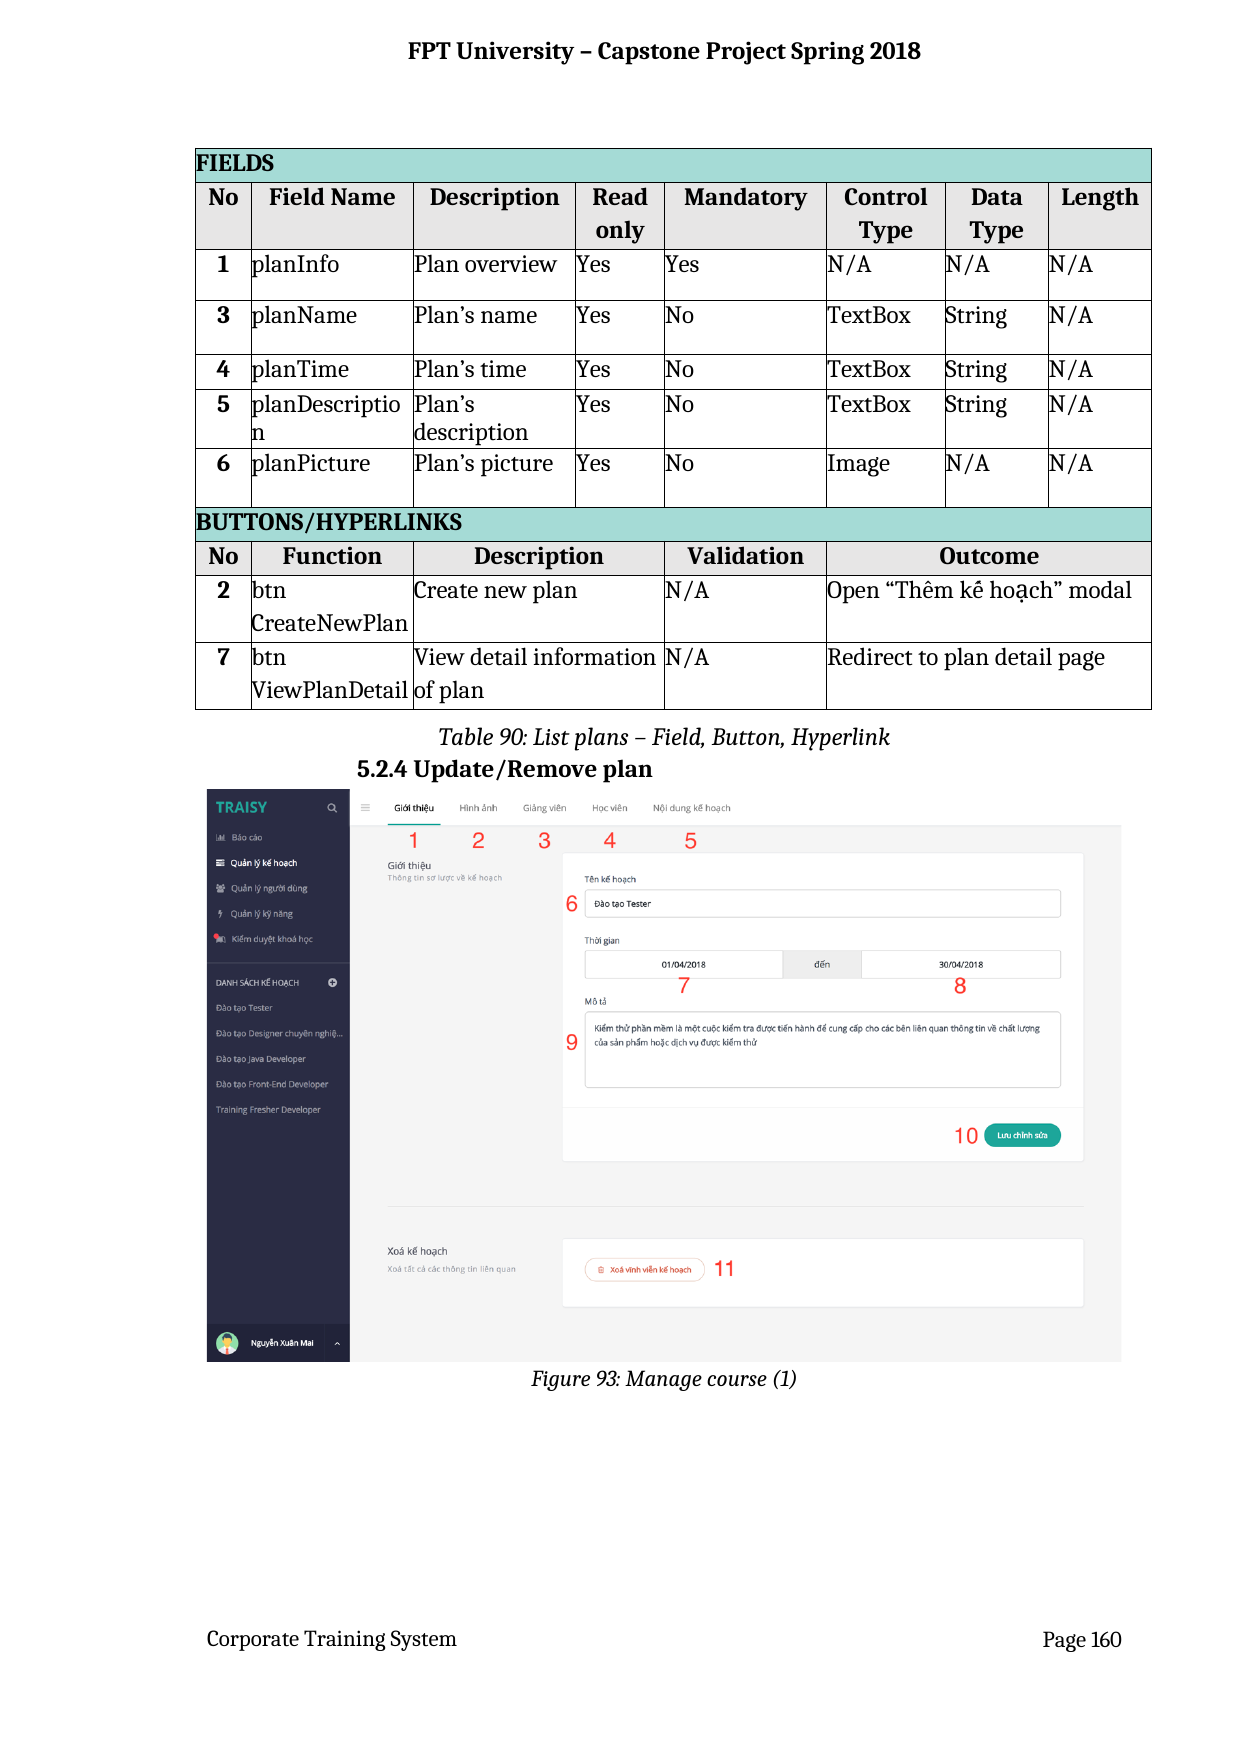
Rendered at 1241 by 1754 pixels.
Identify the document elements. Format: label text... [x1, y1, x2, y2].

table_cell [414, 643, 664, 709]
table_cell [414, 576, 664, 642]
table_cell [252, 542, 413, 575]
picture [206, 789, 1122, 1362]
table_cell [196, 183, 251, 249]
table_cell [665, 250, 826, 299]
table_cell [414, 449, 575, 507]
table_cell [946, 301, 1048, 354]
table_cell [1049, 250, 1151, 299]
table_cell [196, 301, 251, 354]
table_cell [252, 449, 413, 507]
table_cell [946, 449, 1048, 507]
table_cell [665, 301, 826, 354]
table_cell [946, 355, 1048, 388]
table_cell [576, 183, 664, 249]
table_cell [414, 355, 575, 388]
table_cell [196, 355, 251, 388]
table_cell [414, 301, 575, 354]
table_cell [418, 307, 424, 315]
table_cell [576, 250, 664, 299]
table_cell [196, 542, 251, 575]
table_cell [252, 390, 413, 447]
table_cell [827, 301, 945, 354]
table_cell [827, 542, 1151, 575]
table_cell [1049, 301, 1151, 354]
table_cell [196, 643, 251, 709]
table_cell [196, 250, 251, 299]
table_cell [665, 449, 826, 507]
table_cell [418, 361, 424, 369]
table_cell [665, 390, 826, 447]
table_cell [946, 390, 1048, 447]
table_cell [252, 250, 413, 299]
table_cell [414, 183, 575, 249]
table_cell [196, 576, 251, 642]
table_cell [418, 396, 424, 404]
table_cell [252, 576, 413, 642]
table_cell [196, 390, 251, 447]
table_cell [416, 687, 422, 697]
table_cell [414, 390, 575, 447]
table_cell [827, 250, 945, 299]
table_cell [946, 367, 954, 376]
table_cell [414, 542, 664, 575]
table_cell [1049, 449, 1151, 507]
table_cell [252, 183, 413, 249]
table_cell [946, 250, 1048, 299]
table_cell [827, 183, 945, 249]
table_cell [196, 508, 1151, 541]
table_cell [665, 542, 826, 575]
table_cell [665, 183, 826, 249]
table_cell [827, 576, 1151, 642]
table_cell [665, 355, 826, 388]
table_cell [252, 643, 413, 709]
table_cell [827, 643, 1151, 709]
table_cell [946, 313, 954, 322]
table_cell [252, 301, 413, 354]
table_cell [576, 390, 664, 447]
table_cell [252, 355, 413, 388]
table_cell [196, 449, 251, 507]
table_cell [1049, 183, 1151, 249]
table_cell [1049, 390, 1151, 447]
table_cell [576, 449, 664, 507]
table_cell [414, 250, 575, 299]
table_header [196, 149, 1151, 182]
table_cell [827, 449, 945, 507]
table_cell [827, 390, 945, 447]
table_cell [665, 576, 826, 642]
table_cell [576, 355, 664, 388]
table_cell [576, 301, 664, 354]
subtitle 5.2.4 Update/Remove plan [357, 755, 1124, 784]
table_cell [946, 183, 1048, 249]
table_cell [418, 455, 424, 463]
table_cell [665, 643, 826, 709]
text Figure 93: Manage course (1) [207, 1365, 1122, 1392]
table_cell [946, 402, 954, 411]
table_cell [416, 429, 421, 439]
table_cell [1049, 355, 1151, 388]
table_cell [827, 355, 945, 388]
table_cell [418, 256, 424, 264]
